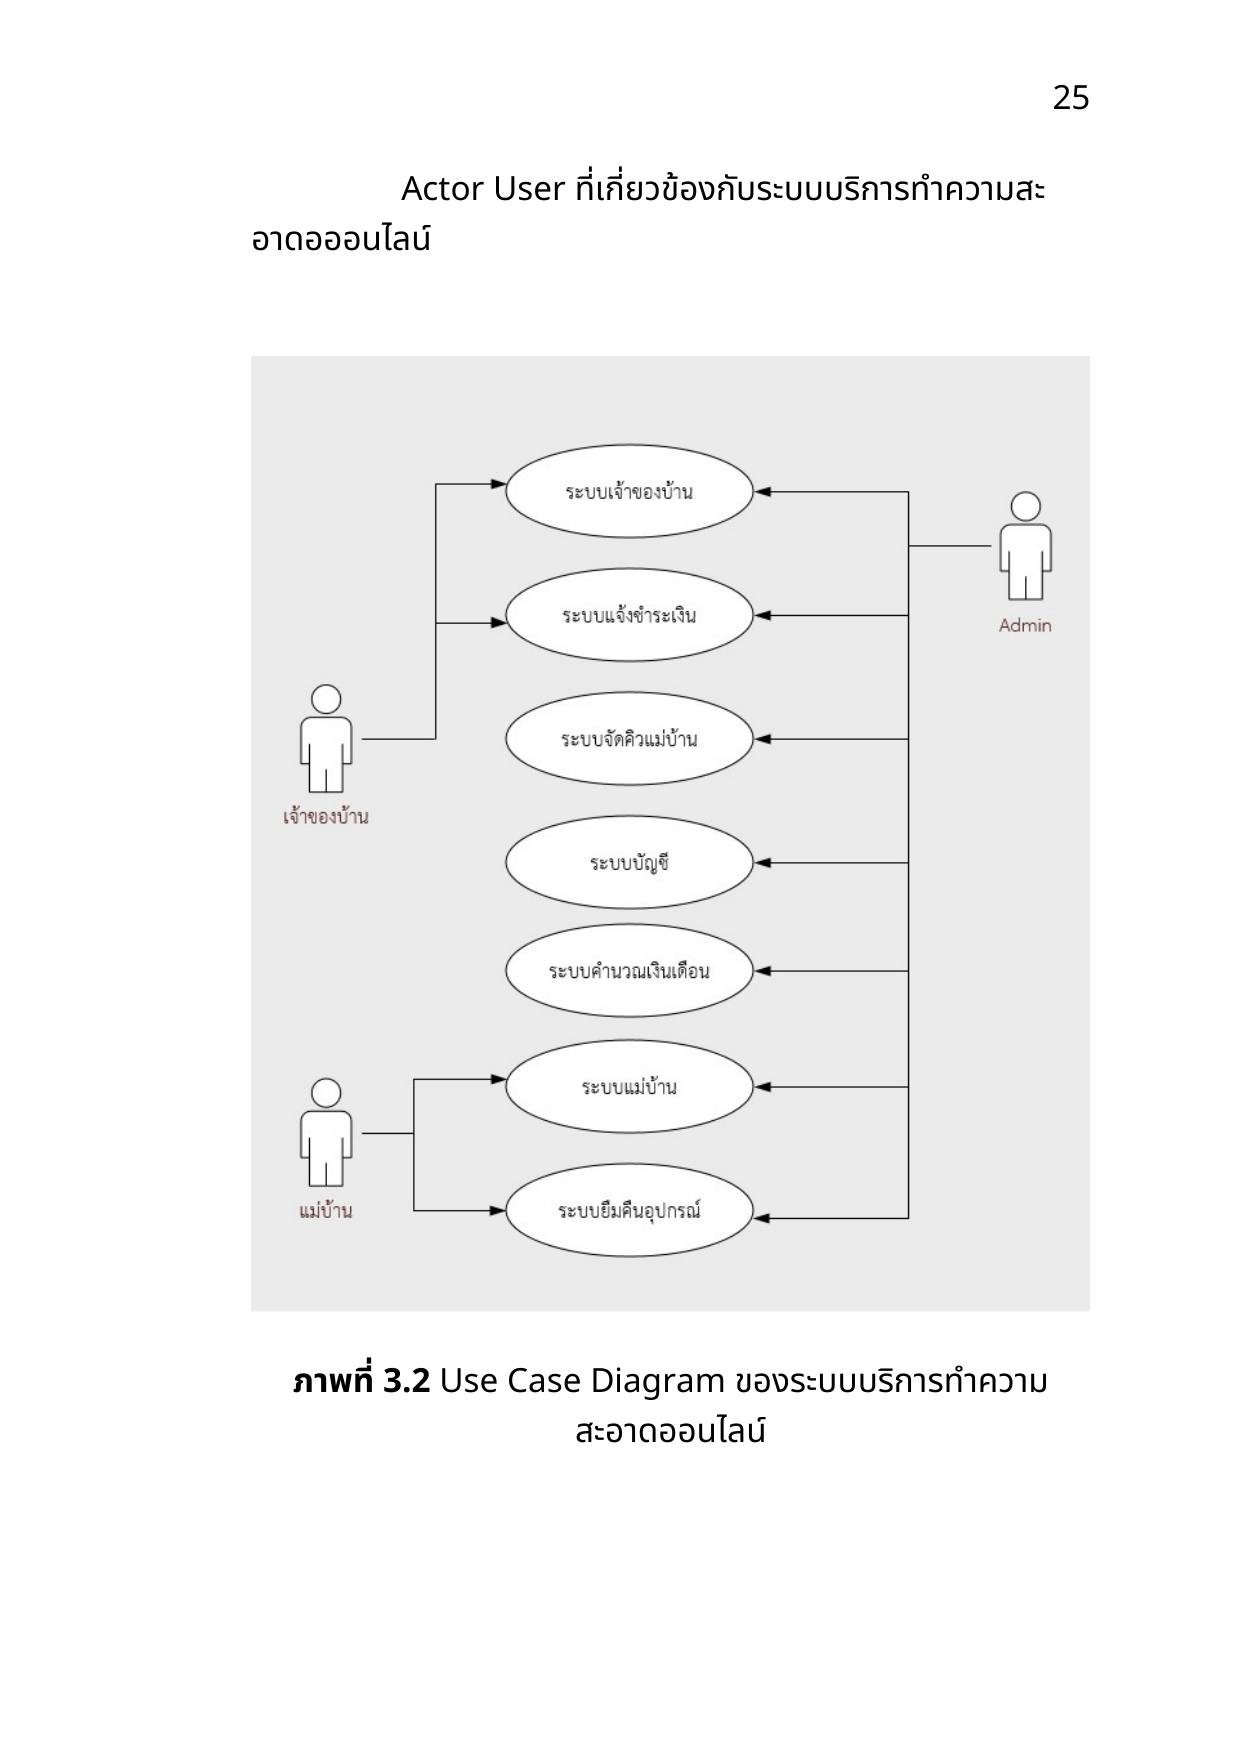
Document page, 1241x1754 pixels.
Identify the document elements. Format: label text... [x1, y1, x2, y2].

picture [251, 356, 1091, 1312]
text Actor User ที่เกี่ยวข้องกับระบบบริการทำความสะอาดอออนไลน์ [251, 164, 1090, 266]
text ภาพที่ 3.2 Use Case Diagram ของระบบบริการทำความสะอาดออนไลน์ [251, 1357, 1090, 1458]
